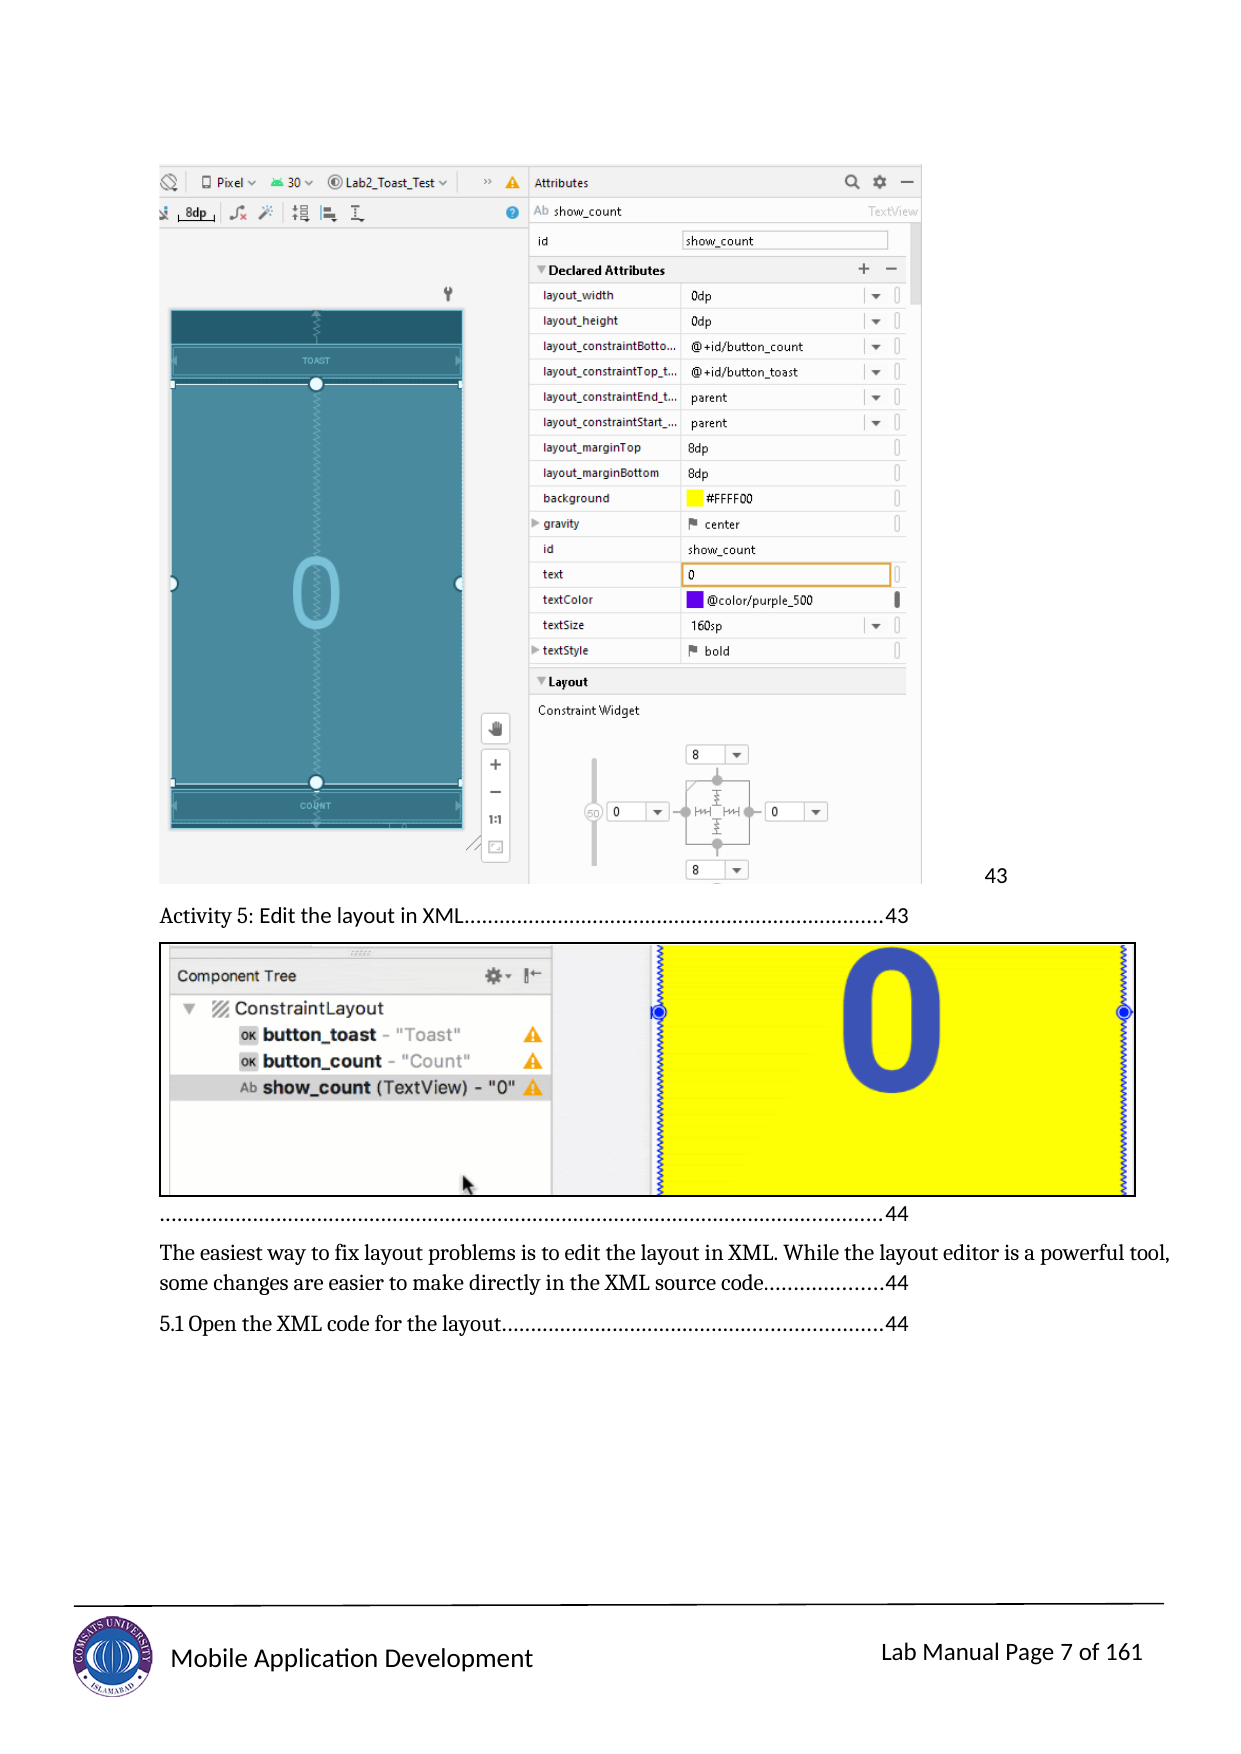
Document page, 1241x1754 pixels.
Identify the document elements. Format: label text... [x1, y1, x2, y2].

picture [159, 164, 922, 884]
picture [161, 944, 1134, 1195]
text 5.1 Open the XML code for the layout 44 [159, 1309, 1190, 1337]
text The easiest way to fix layout problems is to edit the layout in XML. While the layout editor is a powerful tool, some changes are easier to make directly in the XML source code. 44 [159, 1240, 1190, 1297]
text Activity 5: Edit the layout in XML 43 [159, 901, 1190, 929]
picture [73, 1616, 154, 1697]
